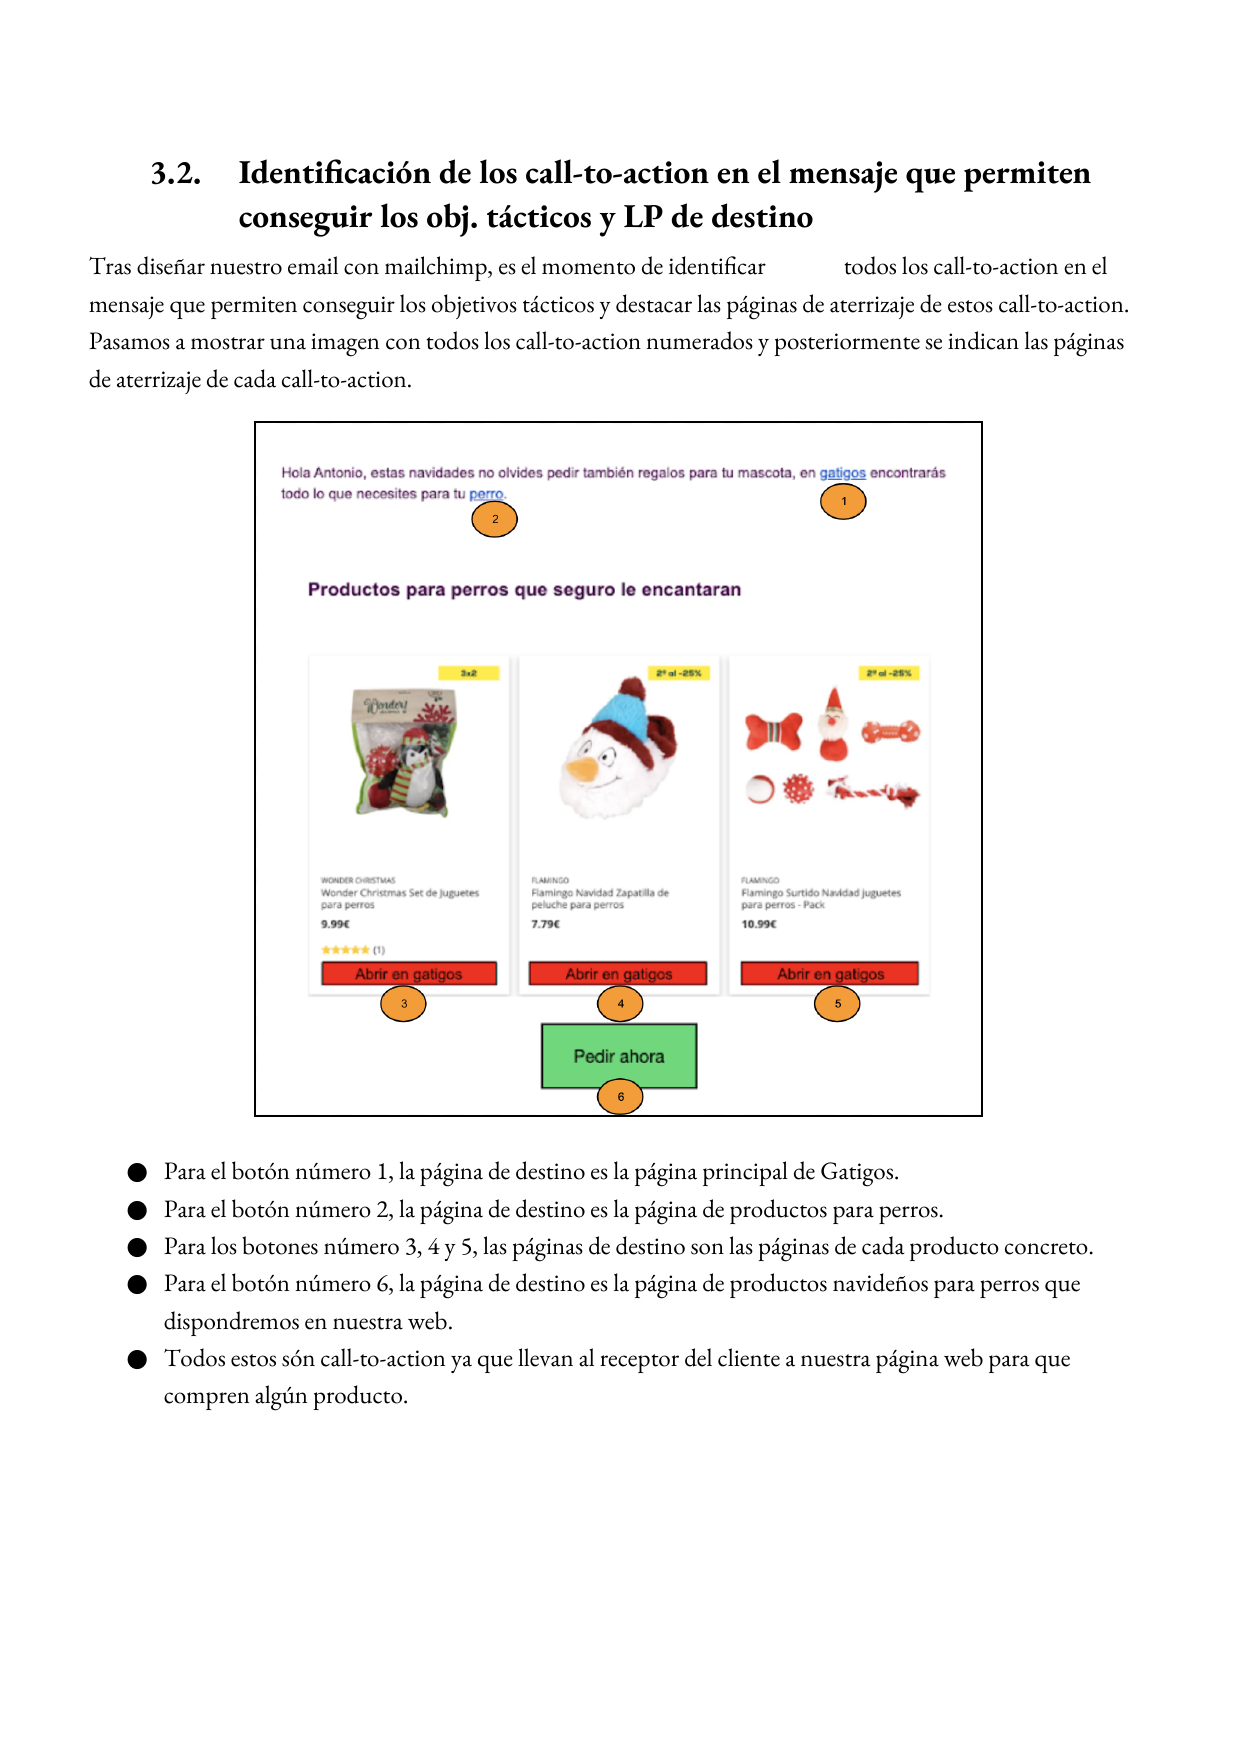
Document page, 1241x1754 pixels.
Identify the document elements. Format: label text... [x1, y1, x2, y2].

list Para el botón número 1, la página de destino es la página principal de Gatigos. [126, 1154, 1152, 1187]
picture [256, 423, 981, 1115]
list Todos estos són call-to-action ya que llevan al receptor del cliente a nuestra página web para que compren algún producto. [126, 1341, 1152, 1411]
list Para los botones número 3, 4 y 5, las páginas de destino son las páginas de cada producto concreto. [126, 1229, 1152, 1262]
subtitle Identificación de los call-to-action en el mensaje que permiten conseguir los obj. tácticos y LP de destino [201, 150, 1152, 237]
list Para el botón número 2, la página de destino es la página de productos para perros. [126, 1192, 1152, 1224]
text Tras diseñar nuestro email con mailchimp, es el momento de identificar todos los call-to-action en el mensaje que permiten conseguir los objetivos tácticos y destacar las páginas de aterrizaje de estos call-to-action. Pasamos a mostrar una imagen con todos los call-to-action numerados y posteriormente se indican las páginas de aterrizaje de cada call-to-action. [88, 249, 1152, 394]
list Para el botón número 6, la página de destino es la página de productos navideños para perros que dispondremos en nuestra web. [126, 1267, 1152, 1337]
